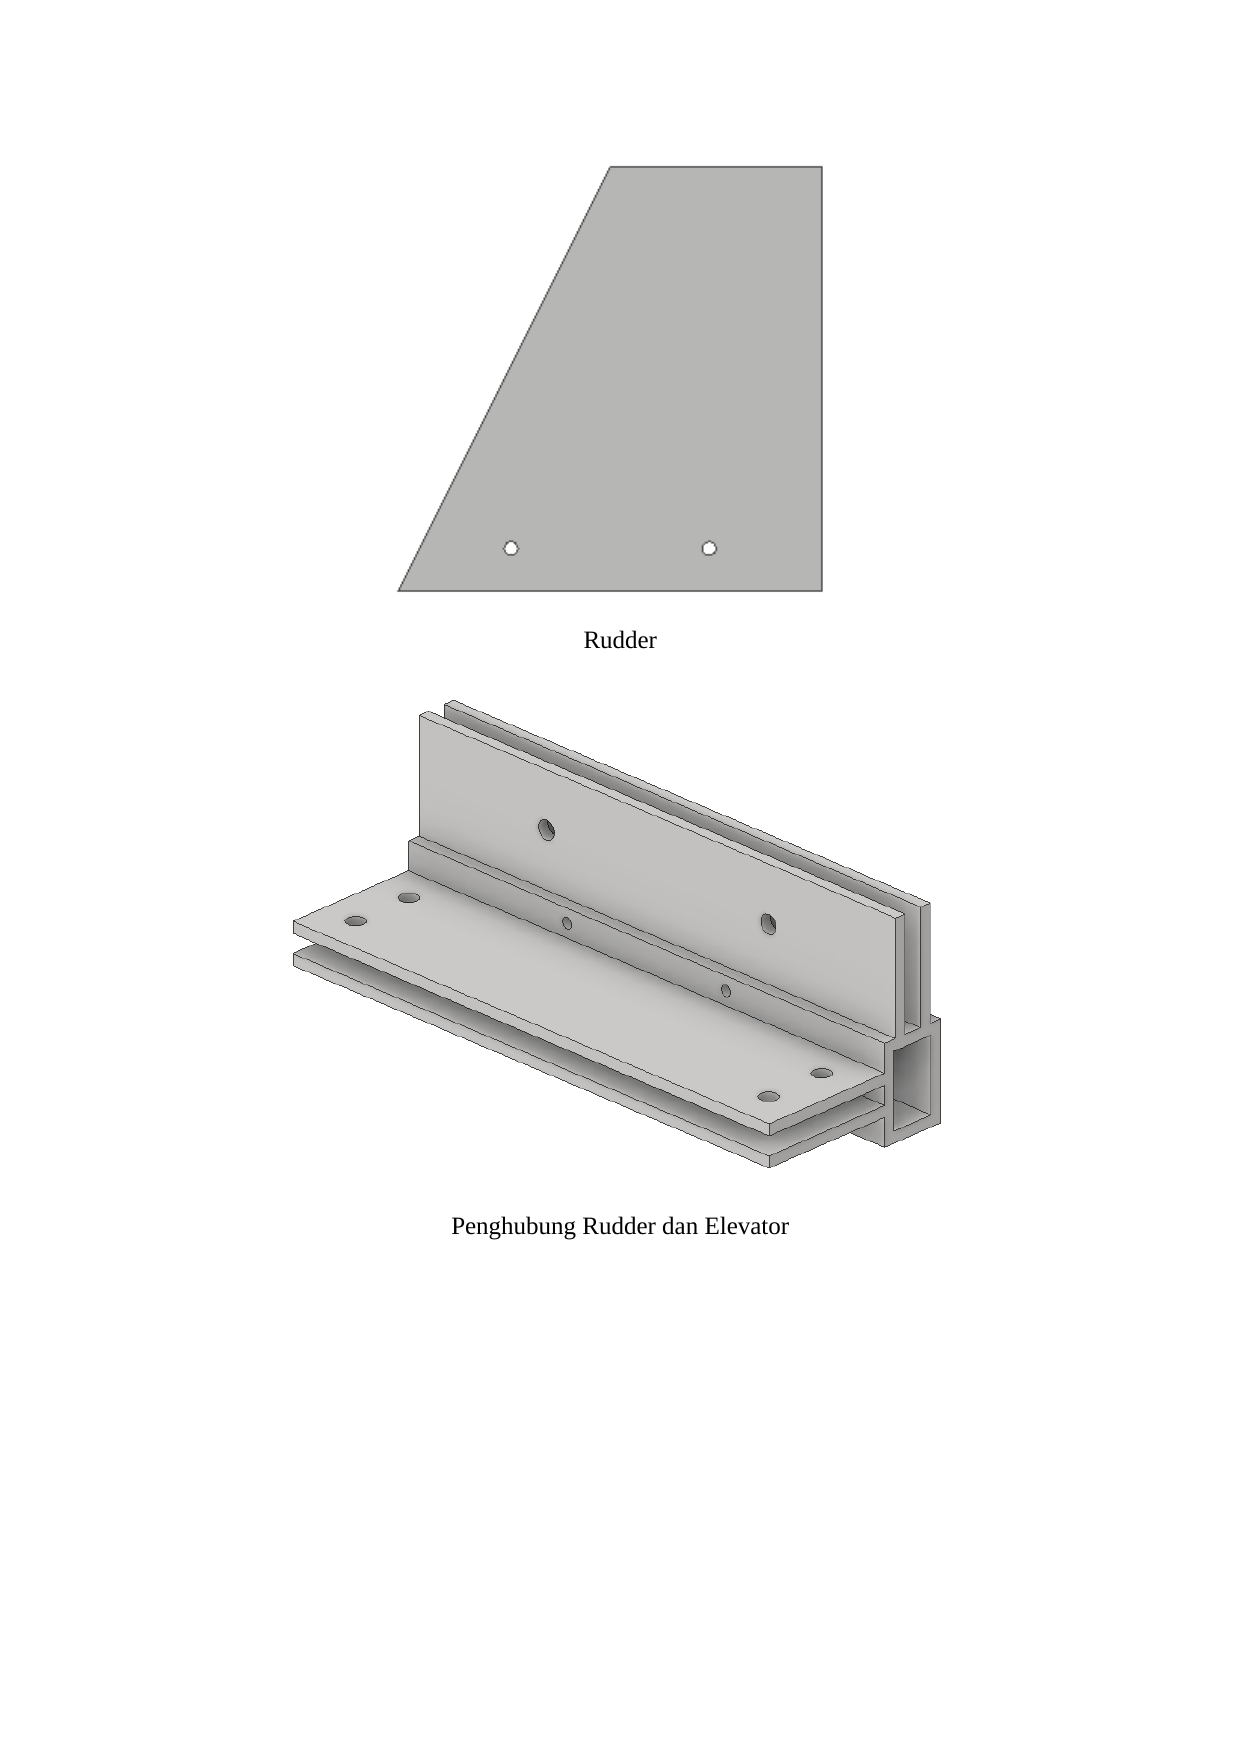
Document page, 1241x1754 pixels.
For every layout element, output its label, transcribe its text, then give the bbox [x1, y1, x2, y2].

picture [364, 150, 876, 607]
text Rudder [150, 626, 1090, 654]
picture [206, 673, 1034, 1193]
text Penghubung Rudder dan Elevator [150, 1211, 1090, 1240]
